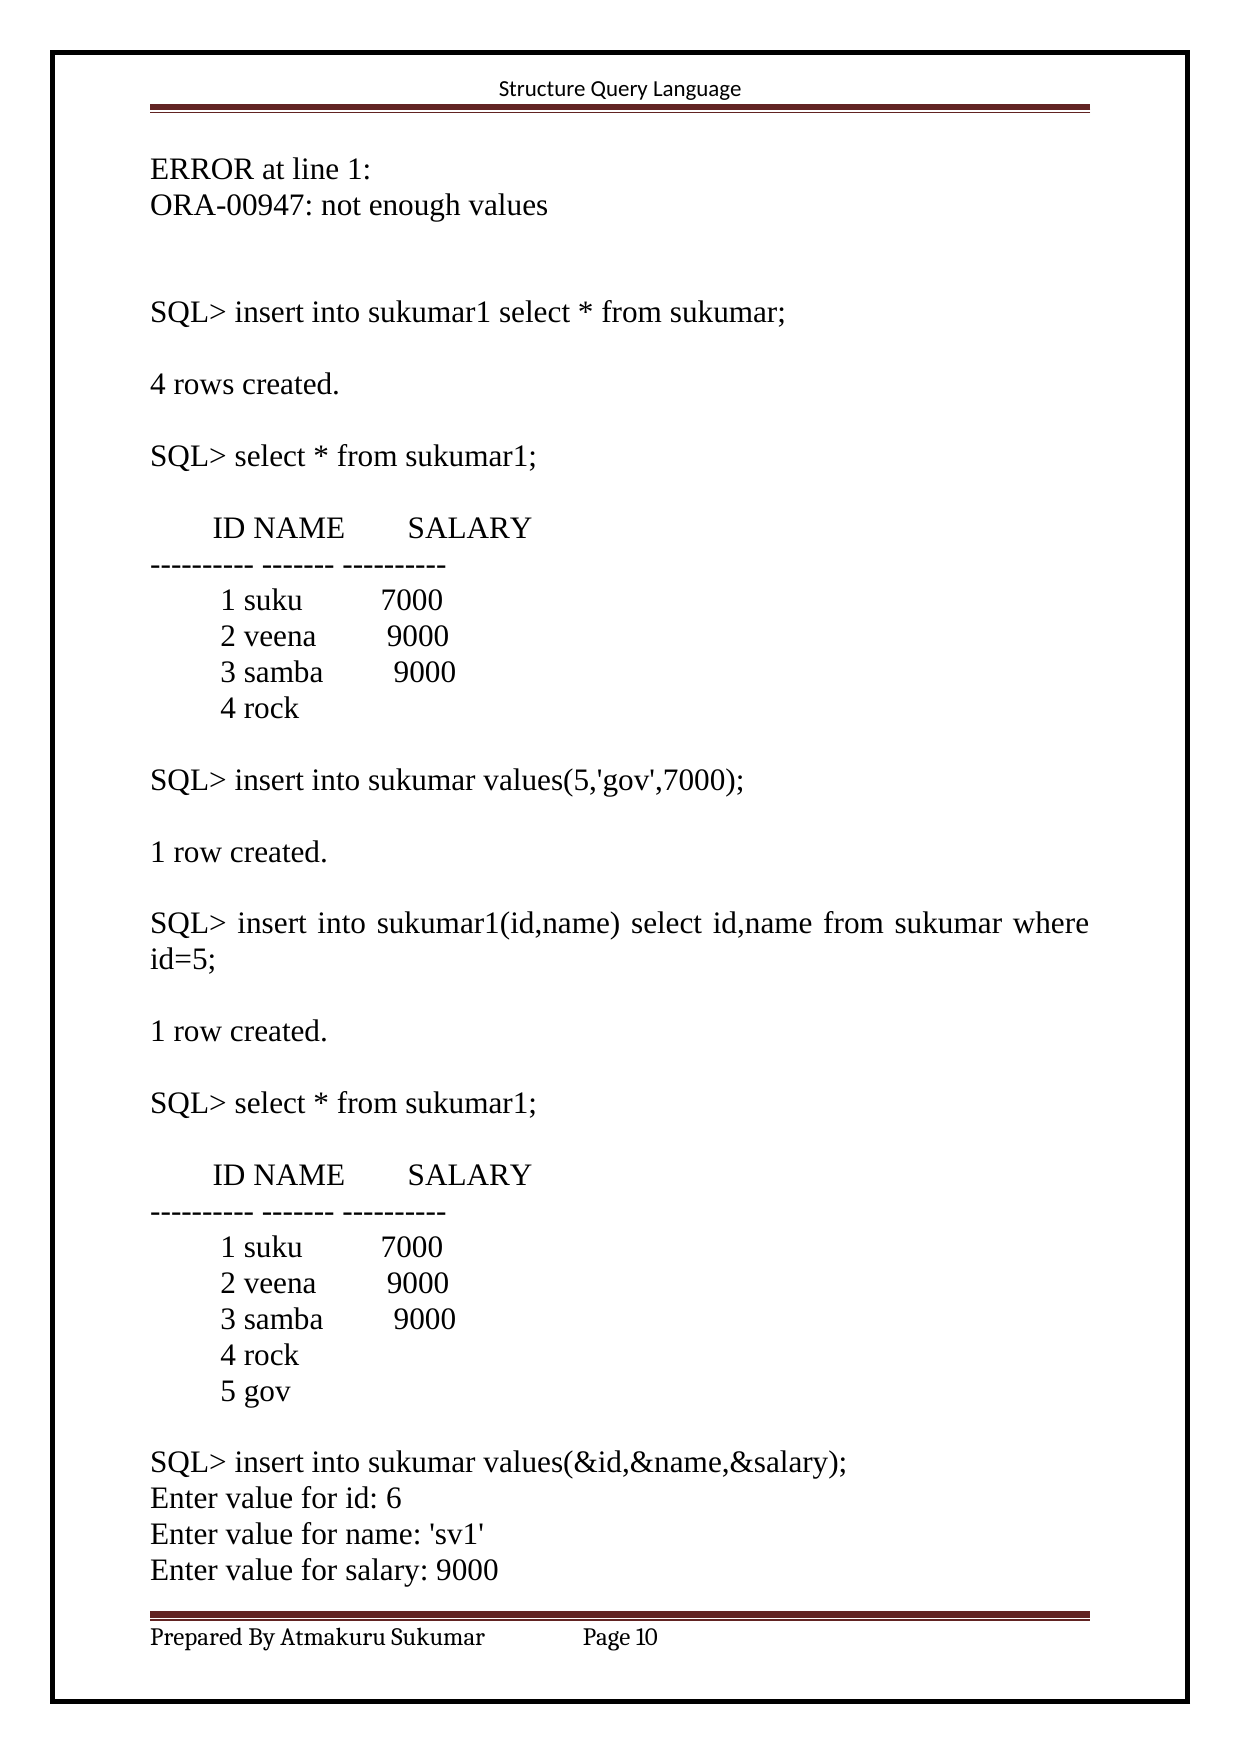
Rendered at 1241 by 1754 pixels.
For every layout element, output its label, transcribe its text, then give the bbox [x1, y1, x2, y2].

text SQL> insert into sukumar1 select * from sukumar; [150, 294, 1090, 330]
text 4 rock [150, 1336, 1090, 1372]
text SQL> insert into sukumar values(&id,&name,&salary); [150, 1444, 1090, 1480]
text ID NAME SALARY [150, 1156, 1090, 1192]
text 1 suku 7000 [150, 1228, 1090, 1264]
text 3 samba 9000 [150, 1300, 1090, 1336]
text ERROR at line 1: [150, 150, 1090, 186]
text 1 row created. [150, 833, 1090, 869]
text ORA-00947: not enough values [150, 186, 1090, 222]
text Enter value for name: 'sv1' [150, 1516, 1090, 1552]
text SQL> select * from sukumar1; [150, 437, 1090, 473]
text 1 suku 7000 [150, 581, 1090, 617]
text ---------- ------- ---------- [150, 545, 1090, 581]
text 4 rows created. [150, 366, 1090, 402]
text ---------- ------- ---------- [150, 1192, 1090, 1228]
text 3 samba 9000 [150, 653, 1090, 689]
text Enter value for salary: 9000 [150, 1552, 1090, 1587]
text 2 veena 9000 [150, 1264, 1090, 1300]
text ID NAME SALARY [150, 509, 1090, 545]
text 5 gov [150, 1372, 1090, 1408]
text 1 row created. [150, 1012, 1090, 1048]
text SQL> select * from sukumar1; [150, 1084, 1090, 1120]
text 2 veena 9000 [150, 617, 1090, 653]
text SQL> insert into sukumar values(5,'gov',7000); [150, 761, 1090, 797]
text Enter value for id: 6 [150, 1480, 1090, 1516]
text SQL> insert into sukumar1(id,name) select id,name from sukumar where id=5; [150, 905, 1090, 977]
text 4 rock [150, 689, 1090, 725]
